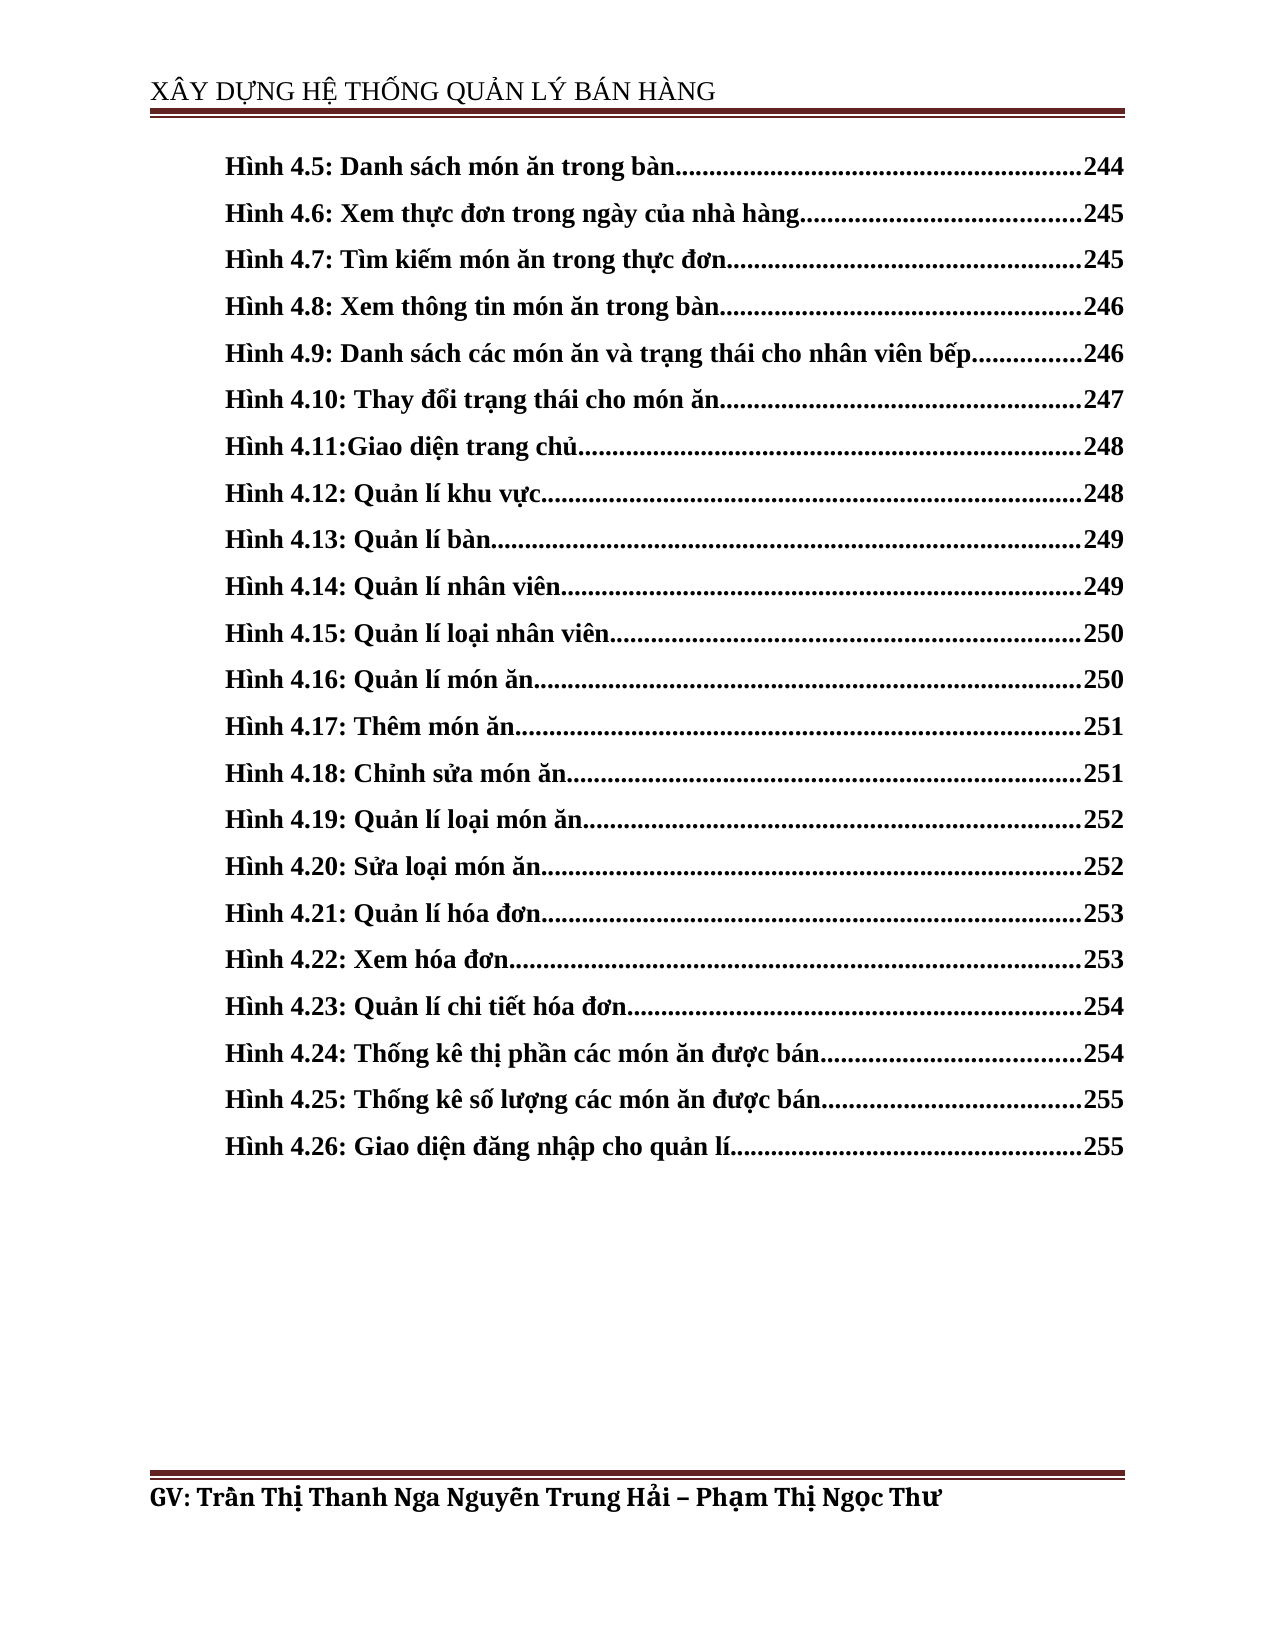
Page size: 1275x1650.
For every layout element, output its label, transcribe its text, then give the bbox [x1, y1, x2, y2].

text Hình 4.7: Tìm kiếm món ăn trong thực đơn 245 [150, 243, 1125, 274]
text Hình 4.20: Sửa loại món ăn 252 [150, 850, 1125, 881]
text Hình 4.5: Danh sách món ăn trong bàn 244 [150, 150, 1125, 181]
text Hình 4.19: Quản lí loại món ăn 252 [150, 803, 1125, 834]
text Hình 4.17: Thêm món ăn 251 [150, 710, 1125, 741]
text Hình 4.26: Giao diện đăng nhập cho quản lí 255 [150, 1130, 1125, 1161]
text Hình 4.11:Giao diện trang chủ 248 [150, 430, 1125, 461]
text Hình 4.6: Xem thực đơn trong ngày của nhà hàng 245 [150, 197, 1125, 228]
text Hình 4.15: Quản lí loại nhân viên 250 [150, 617, 1125, 648]
text Hình 4.22: Xem hóa đơn 253 [150, 943, 1125, 974]
text Hình 4.9: Danh sách các món ăn và trạng thái cho nhân viên bếp 246 [150, 337, 1125, 368]
text Hình 4.23: Quản lí chi tiết hóa đơn 254 [150, 990, 1125, 1021]
text Hình 4.21: Quản lí hóa đơn 253 [150, 897, 1125, 928]
text Hình 4.12: Quản lí khu vực 248 [150, 477, 1125, 508]
text Hình 4.13: Quản lí bàn 249 [150, 523, 1125, 554]
text Hình 4.14: Quản lí nhân viên 249 [150, 570, 1125, 601]
text Hình 4.8: Xem thông tin món ăn trong bàn 246 [150, 290, 1125, 321]
text Hình 4.25: Thống kê số lượng các món ăn được bán 255 [150, 1083, 1125, 1114]
text Hình 4.18: Chỉnh sửa món ăn 251 [150, 757, 1125, 788]
text Hình 4.24: Thống kê thị phần các món ăn được bán 254 [150, 1037, 1125, 1068]
text Hình 4.16: Quản lí món ăn 250 [150, 663, 1125, 694]
text Hình 4.10: Thay đổi trạng thái cho món ăn 247 [150, 383, 1125, 414]
